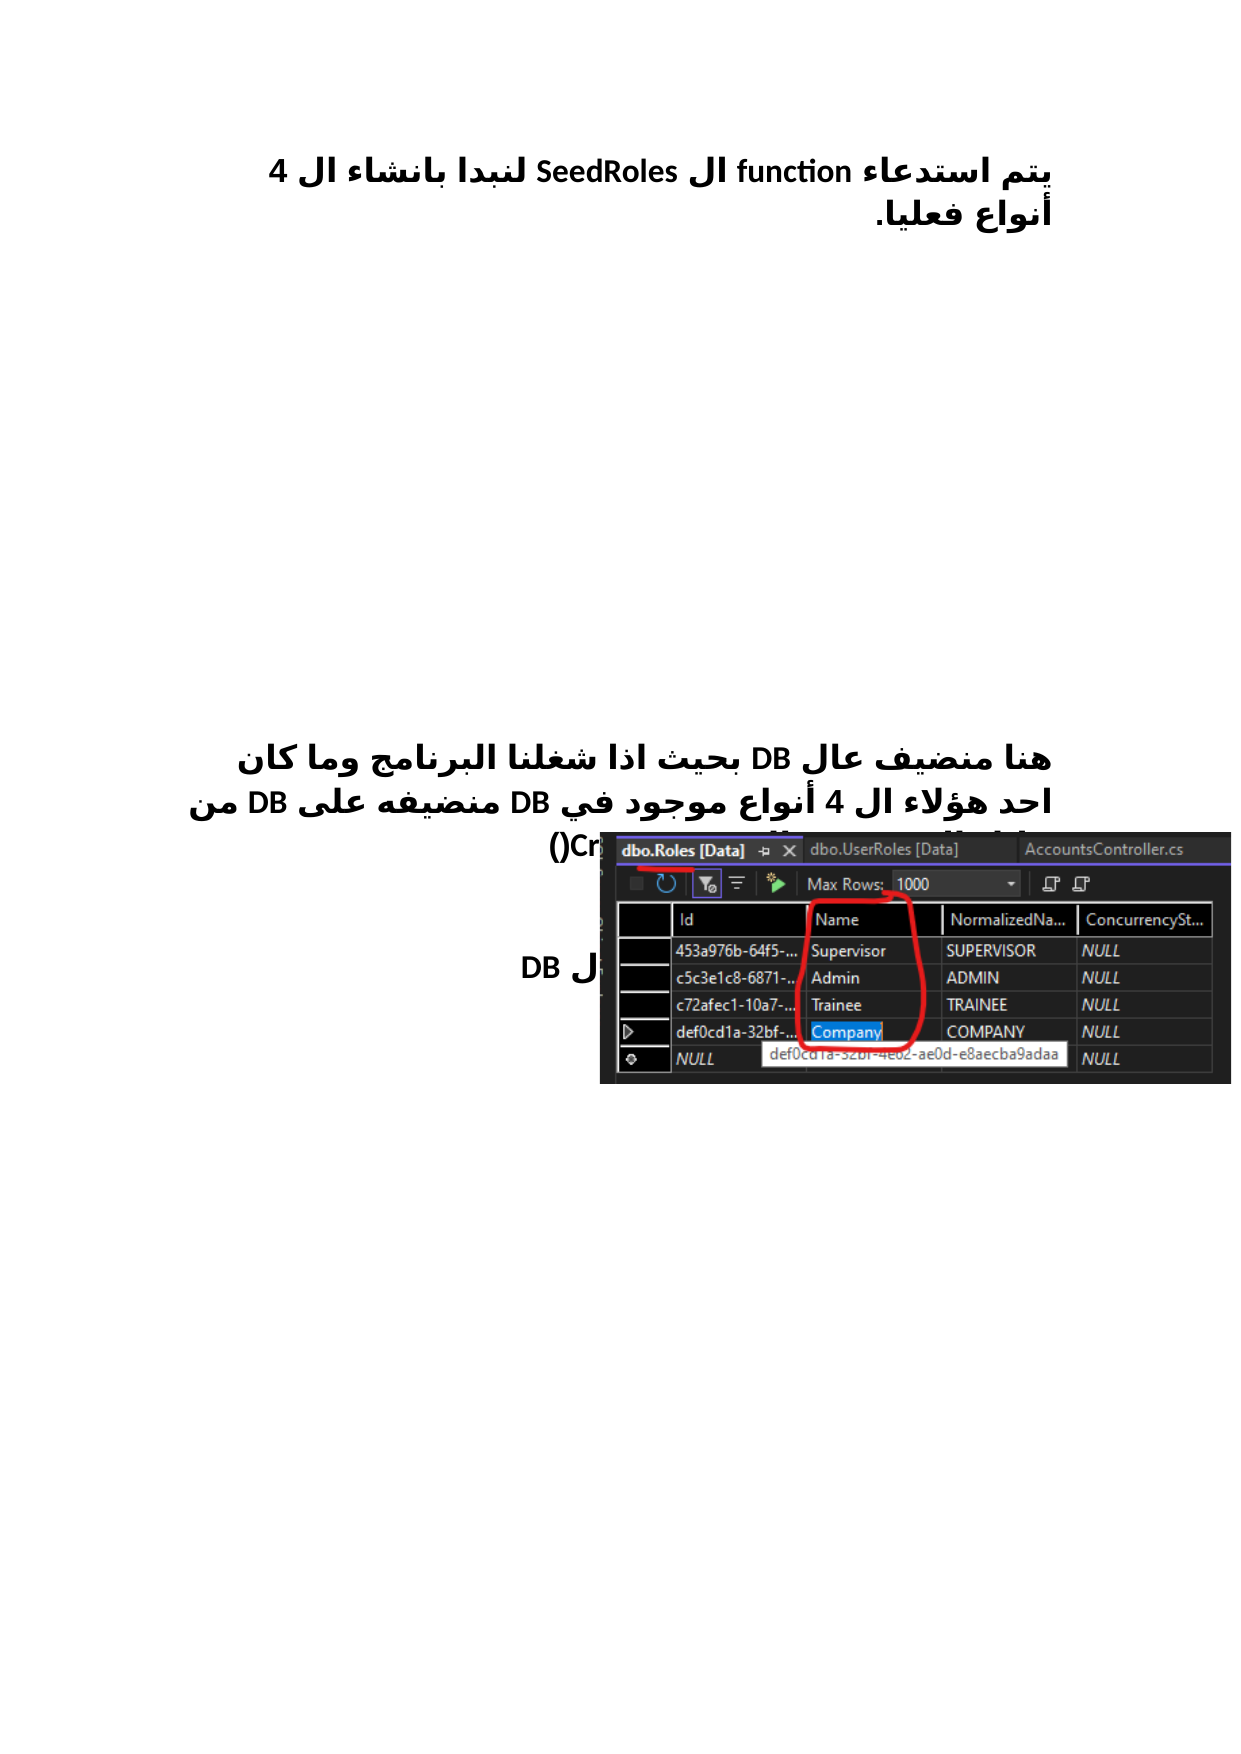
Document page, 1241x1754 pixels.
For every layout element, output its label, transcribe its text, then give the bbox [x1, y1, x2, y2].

text هيك فعليا بكونوا موجودين بال DB مهيئين بالاصل. [187, 946, 599, 1028]
text هنا منضيف عال DB بحيث اذا شغلنا البرنامج وما كان احد هؤلاء ال 4 أنواع موجود في DB منضيفه على DB من خلال ال function ال CreateAsync() [187, 737, 1053, 865]
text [187, 150, 1053, 232]
picture [599, 832, 1232, 1084]
